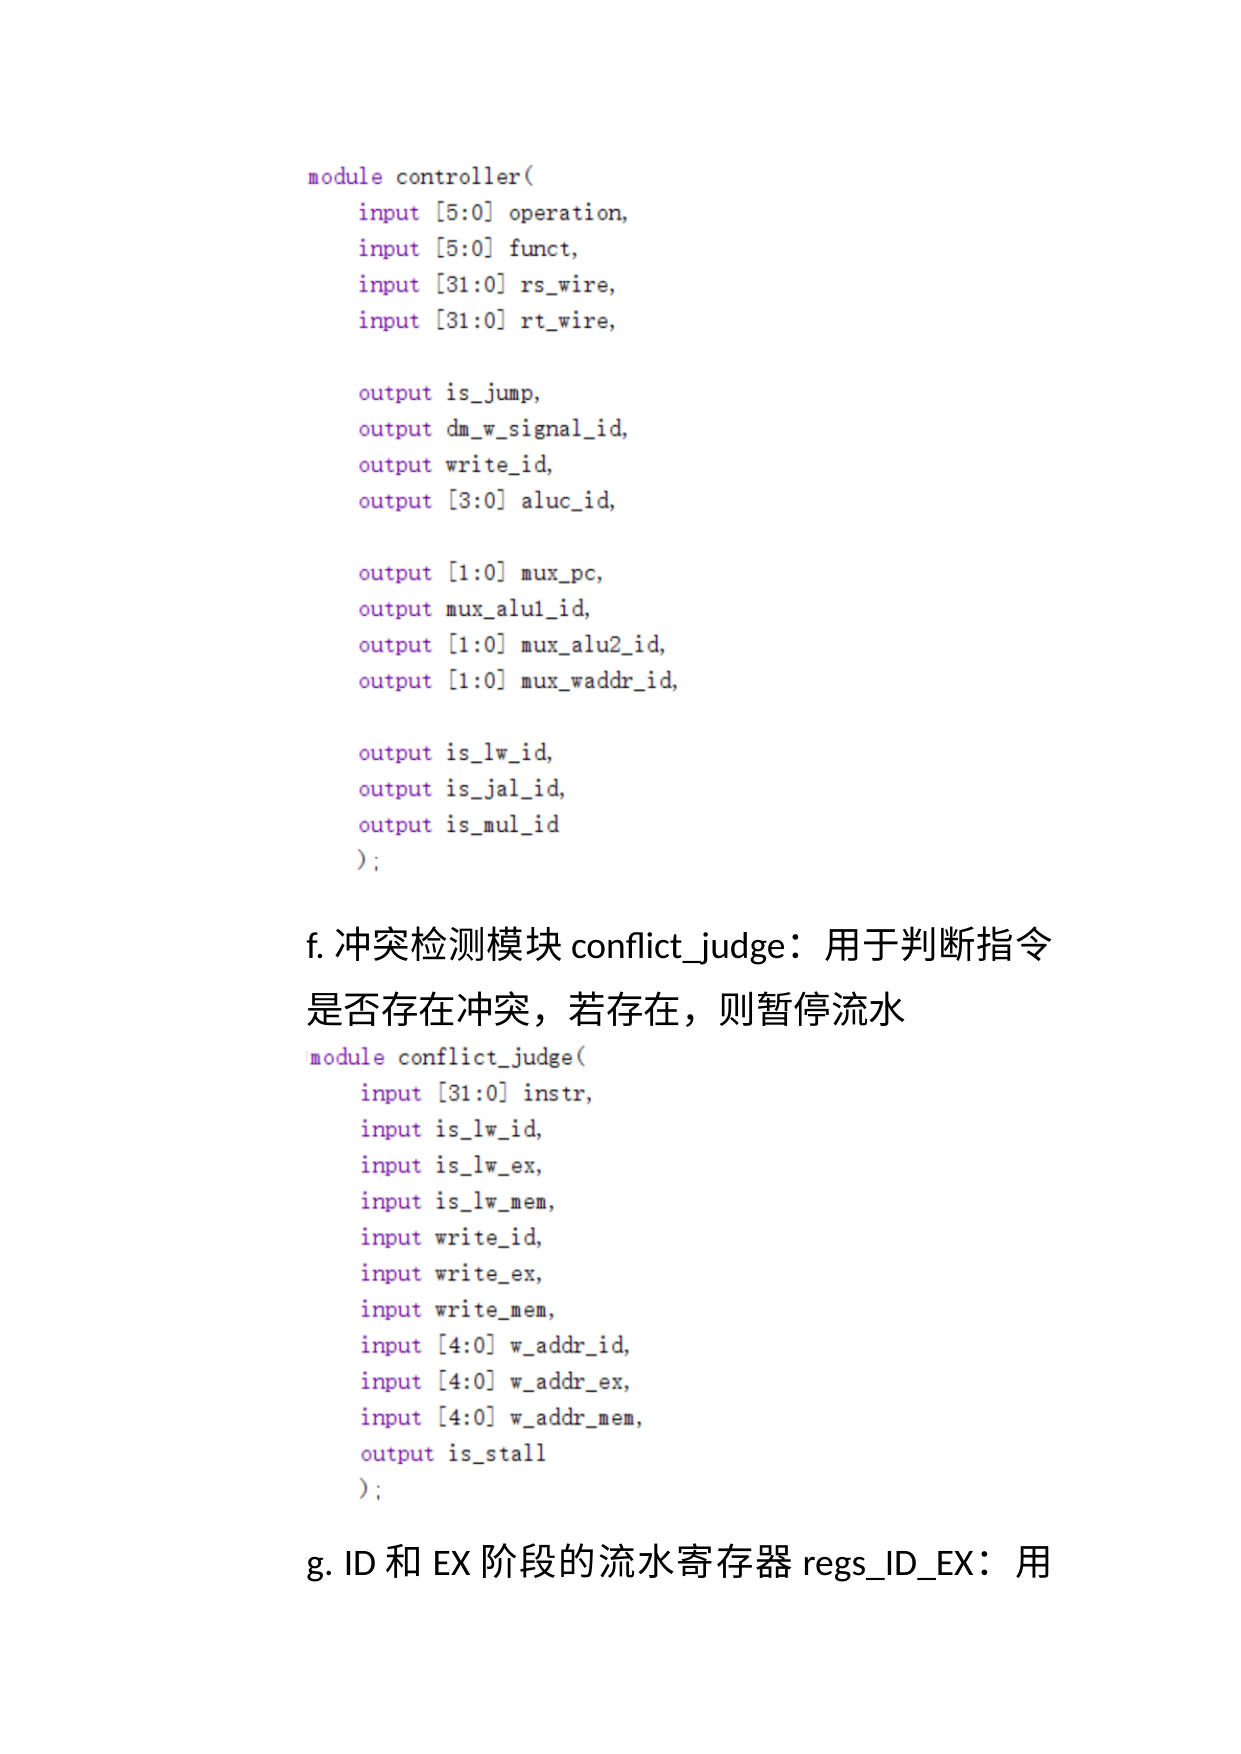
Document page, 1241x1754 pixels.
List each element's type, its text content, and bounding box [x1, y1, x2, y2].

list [306, 1527, 1053, 1592]
picture [306, 162, 752, 879]
picture [306, 1039, 685, 1511]
list f. 冲突检测模块conflict_judge：用于判断指令是否存在冲突，若存在，则暂停流水 [306, 909, 1053, 1039]
